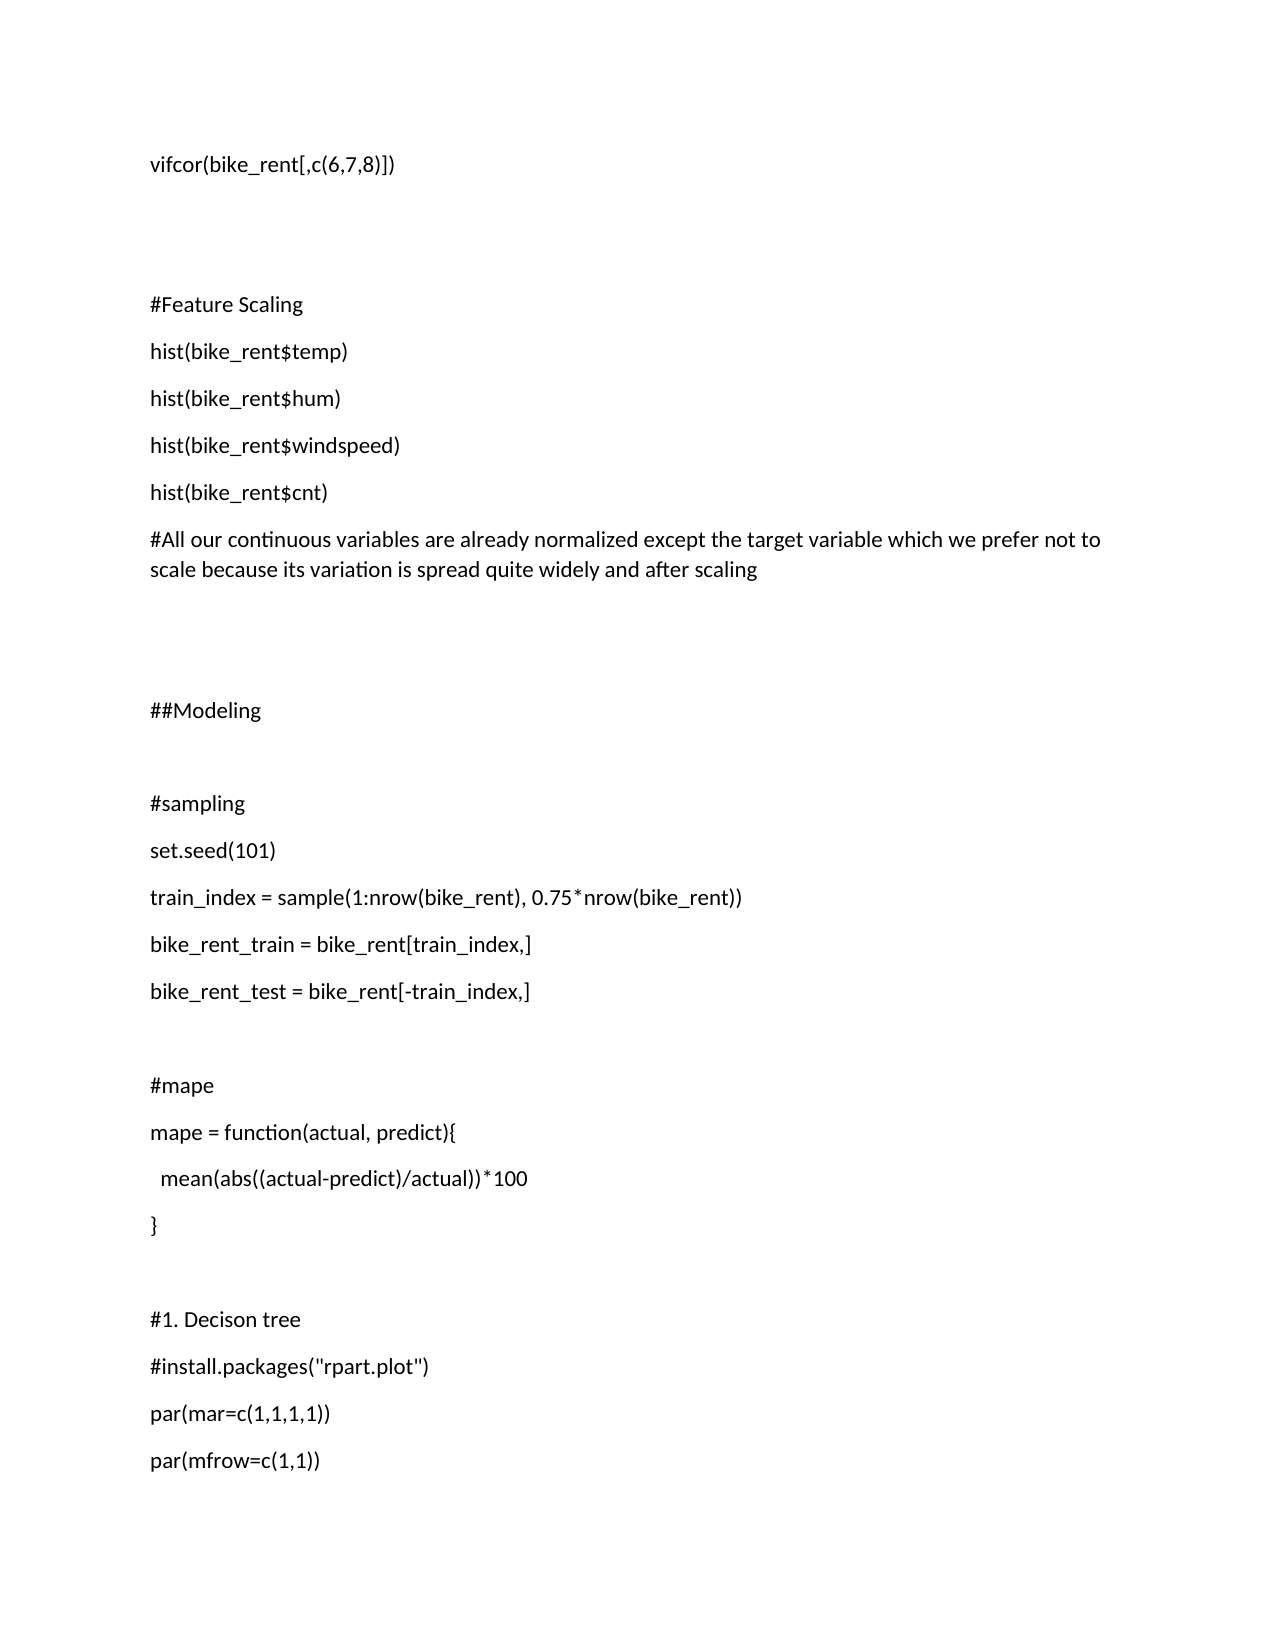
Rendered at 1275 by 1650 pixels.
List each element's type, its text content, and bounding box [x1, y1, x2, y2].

text #sampling [150, 789, 1125, 818]
text #install.packages("rpart.plot") [150, 1352, 1125, 1380]
text hist(bike_rent$temp) [150, 337, 1125, 366]
text bike_rent_test = bike_rent[-train_index,] [150, 977, 1125, 1005]
text hist(bike_rent$hum) [150, 384, 1125, 412]
text mean(abs((actual-predict)/actual))*100 [150, 1164, 1125, 1193]
text #Feature Scaling [150, 291, 1125, 319]
text } [150, 1211, 1125, 1239]
text #mape [150, 1071, 1125, 1099]
text hist(bike_rent$windspeed) [150, 431, 1125, 459]
text #1. Decison tree [150, 1305, 1125, 1333]
text set.seed(101) [150, 836, 1125, 864]
text ##Modeling [150, 696, 1125, 724]
text mape = function(actual, predict){ [150, 1118, 1125, 1146]
text bike_rent_train = bike_rent[train_index,] [150, 930, 1125, 958]
text hist(bike_rent$cnt) [150, 478, 1125, 506]
text par(mar=c(1,1,1,1)) [150, 1399, 1125, 1427]
text train_index = sample(1:nrow(bike_rent), 0.75*nrow(bike_rent)) [150, 883, 1125, 911]
text #All our continuous variables are already normalized except the target variable which we prefer not to scale because its variation is spread quite widely and after scaling [150, 525, 1125, 583]
text vifcor(bike_rent[,c(6,7,8)]) [150, 150, 1125, 178]
text par(mfrow=c(1,1)) [150, 1446, 1125, 1474]
